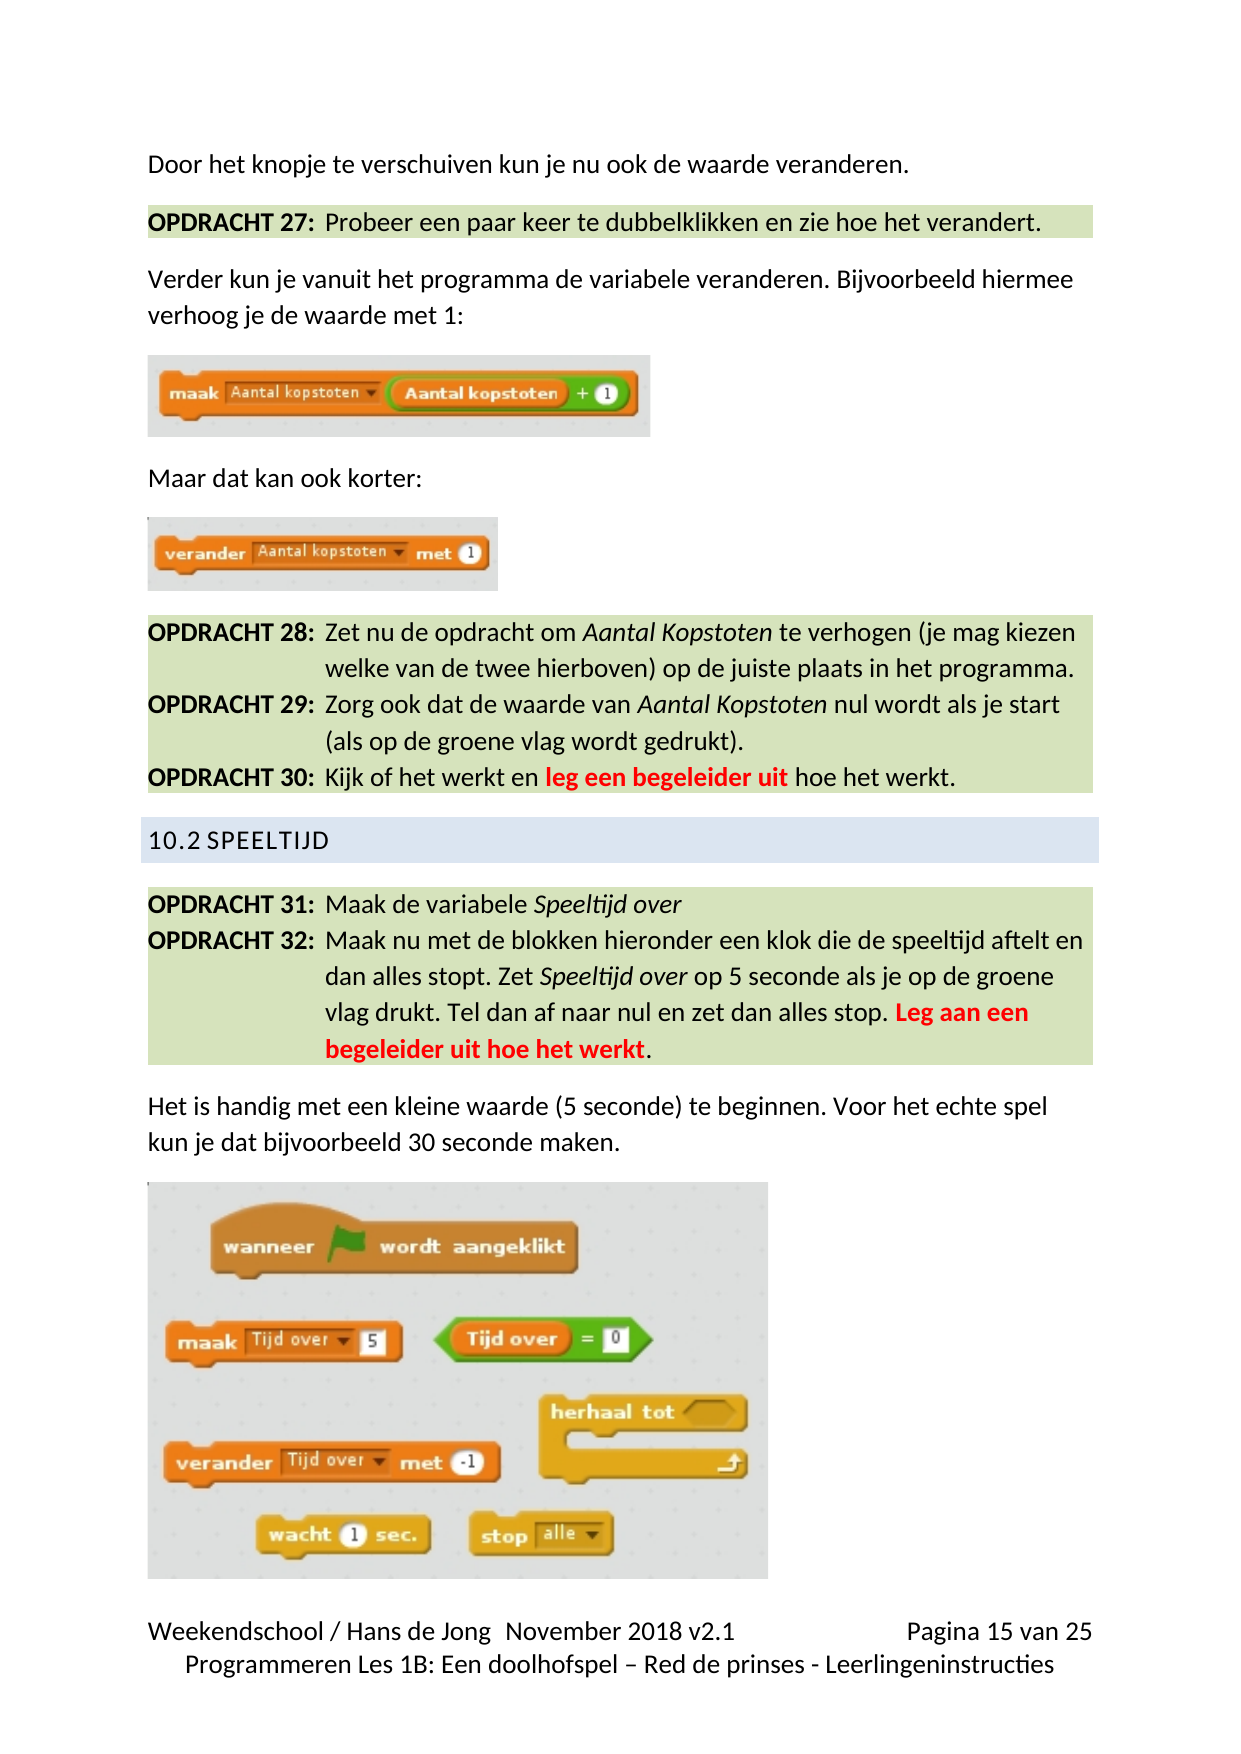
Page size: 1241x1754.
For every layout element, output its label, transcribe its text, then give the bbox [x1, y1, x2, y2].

picture [147, 355, 651, 437]
text Zet nu de opdracht om Aantal Kopstoten te verhogen (je mag kiezen welke van de twee hierboven) op de juiste plaats in het programma. [148, 615, 1093, 684]
text Verder kun je vanuit het programma de variabele veranderen. Bijvoorbeeld hiermee verhoog je de waarde met 1: [148, 262, 1093, 331]
picture [147, 517, 498, 591]
text Probeer een paar keer te dubbelklikken en zie hoe het verandert. [148, 205, 1093, 238]
text Maak nu met de blokken hieronder een klok die de speeltijd aftelt en dan alles stopt. Zet Speeltijd over op 5 seconde als je op de groene vlag drukt. Tel dan af naar nul en zet dan alles stop. Leg aan een begeleider uit hoe het werkt. [148, 923, 1093, 1065]
text Zorg ook dat de waarde van Aantal Kopstoten nul wordt als je start (als op de groene vlag wordt gedrukt). [148, 688, 1093, 757]
text Het is handig met een kleine waarde (5 seconde) te beginnen. Voor het echte spel kun je dat bijvoorbeeld 30 seconde maken. [148, 1089, 1093, 1158]
text Maar dat kan ook korter: [148, 461, 1093, 494]
picture [147, 1182, 769, 1579]
text Door het knopje te verschuiven kun je nu ook de waarde veranderen. [148, 148, 1093, 181]
text Kijk of het werkt en leg een begeleider uit hoe het werkt. [148, 760, 1093, 793]
text Maak de variabele Speeltijd over [148, 887, 1093, 920]
subtitle Speeltijd [148, 824, 1093, 856]
